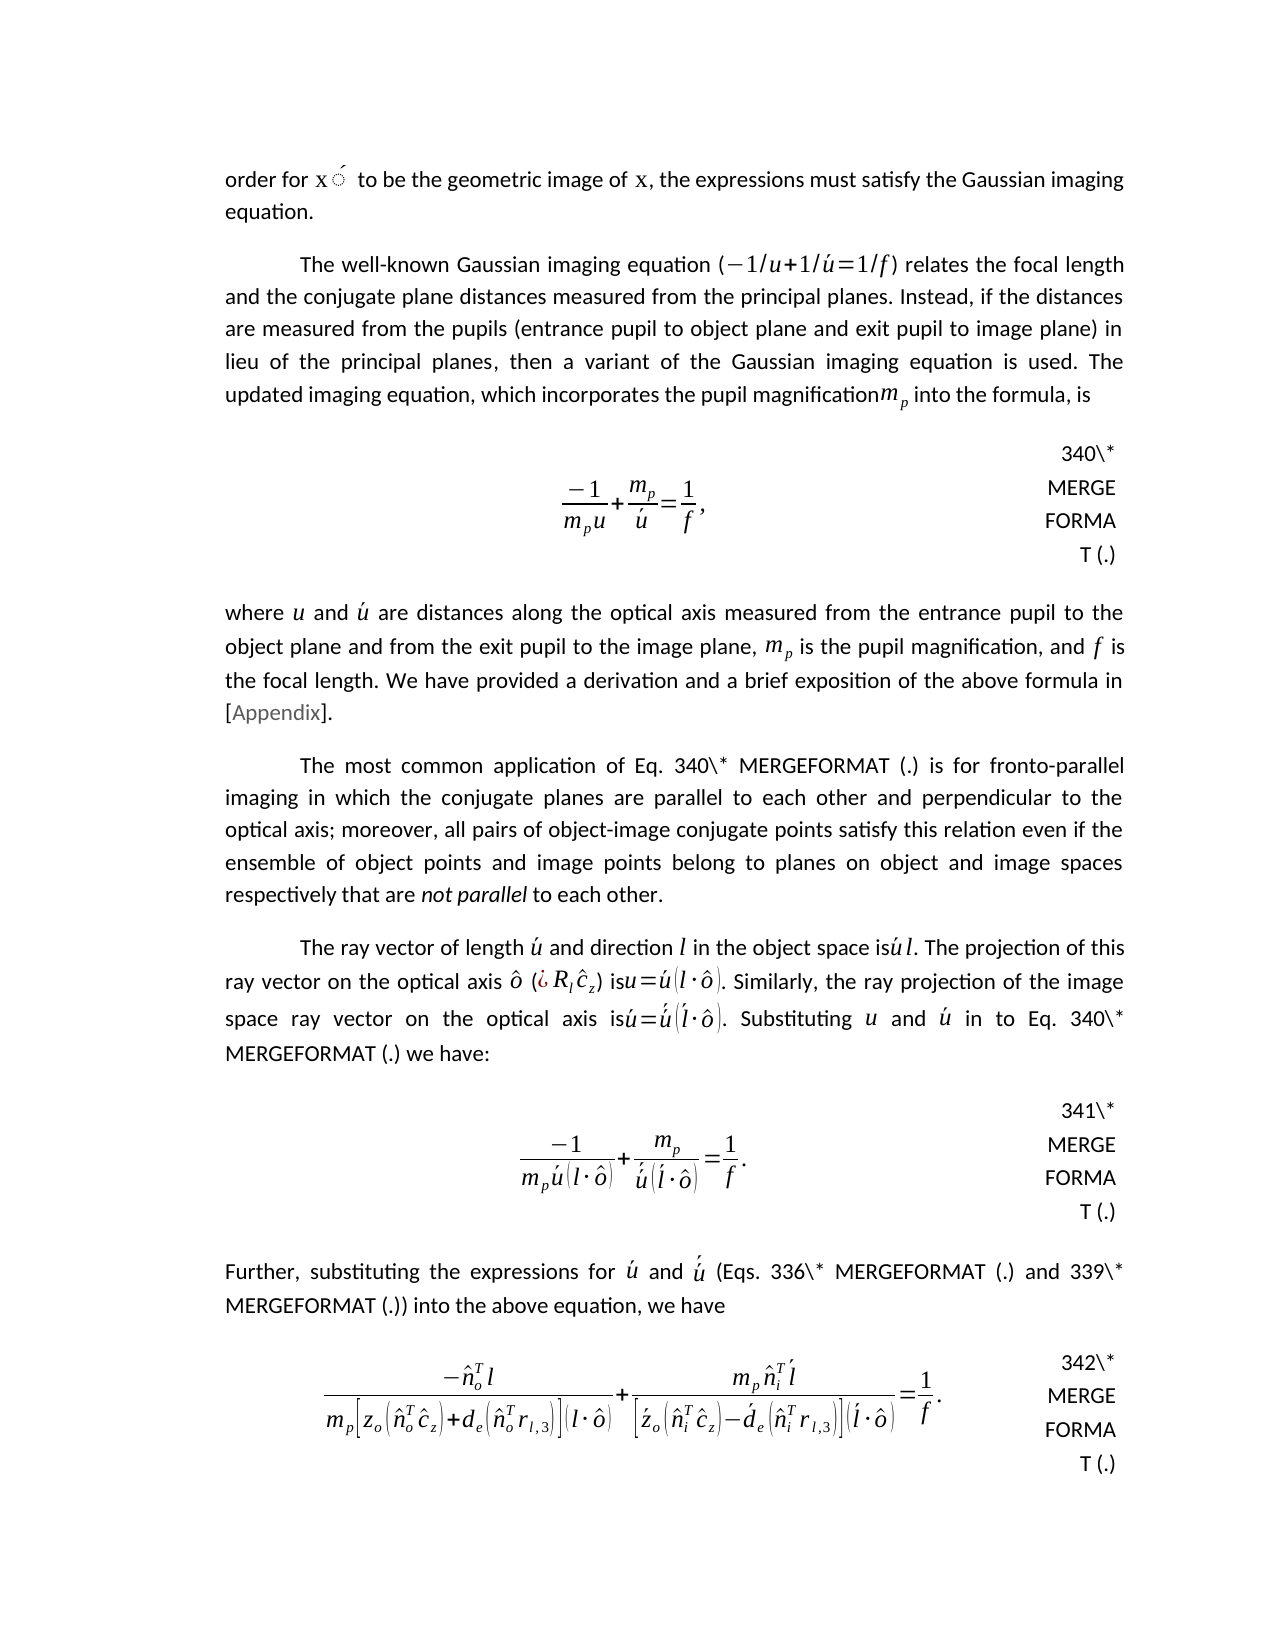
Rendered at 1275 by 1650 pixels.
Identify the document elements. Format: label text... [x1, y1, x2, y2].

text The most common application of Eq. (3.40) is for fronto-parallel imaging in which the conjugate planes are parallel to each other and perpendicular to the optical axis; moreover, all pairs of object-image conjugate points satisfy this relation even if the ensemble of object points and image points belong to planes on object and image spaces respectively that are not parallel to each other. [225, 751, 1125, 908]
table_header [1042, 1092, 1116, 1255]
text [225, 165, 1125, 225]
text Further, substituting the expressions for and (Eqs. (3.36) and (3.39)) into the above equation, we have [225, 1255, 1125, 1319]
table_header [225, 435, 1042, 598]
table_header [1042, 435, 1116, 598]
text The well-known Gaussian imaging equation () relates the focal length and the conjugate plane distances measured from the principal planes. Instead, if the distances are measured from the pupils (entrance pupil to object plane and exit pupil to image plane) in lieu of the principal planes, then a variant of the Gaussian imaging equation is used. The updated imaging equation, which incorporates the pupil magnification into the formula, is [225, 250, 1125, 410]
text The ray vector of length and direction in the object space is. The projection of this ray vector on the optical axis () is. Similarly, the ray projection of the image space ray vector on the optical axis is. Substituting and in to Eq. (3.40) we have: [225, 933, 1125, 1067]
table_header [225, 1092, 1042, 1255]
table_header [225, 1344, 1042, 1481]
table_header [1042, 1344, 1116, 1481]
text where and are distances along the optical axis measured from the entrance pupil to the object plane and from the exit pupil to the image plane, is the pupil magnification, and is the focal length. We have provided a derivation and a brief exposition of the above formula in [Appendix]. [225, 598, 1125, 726]
